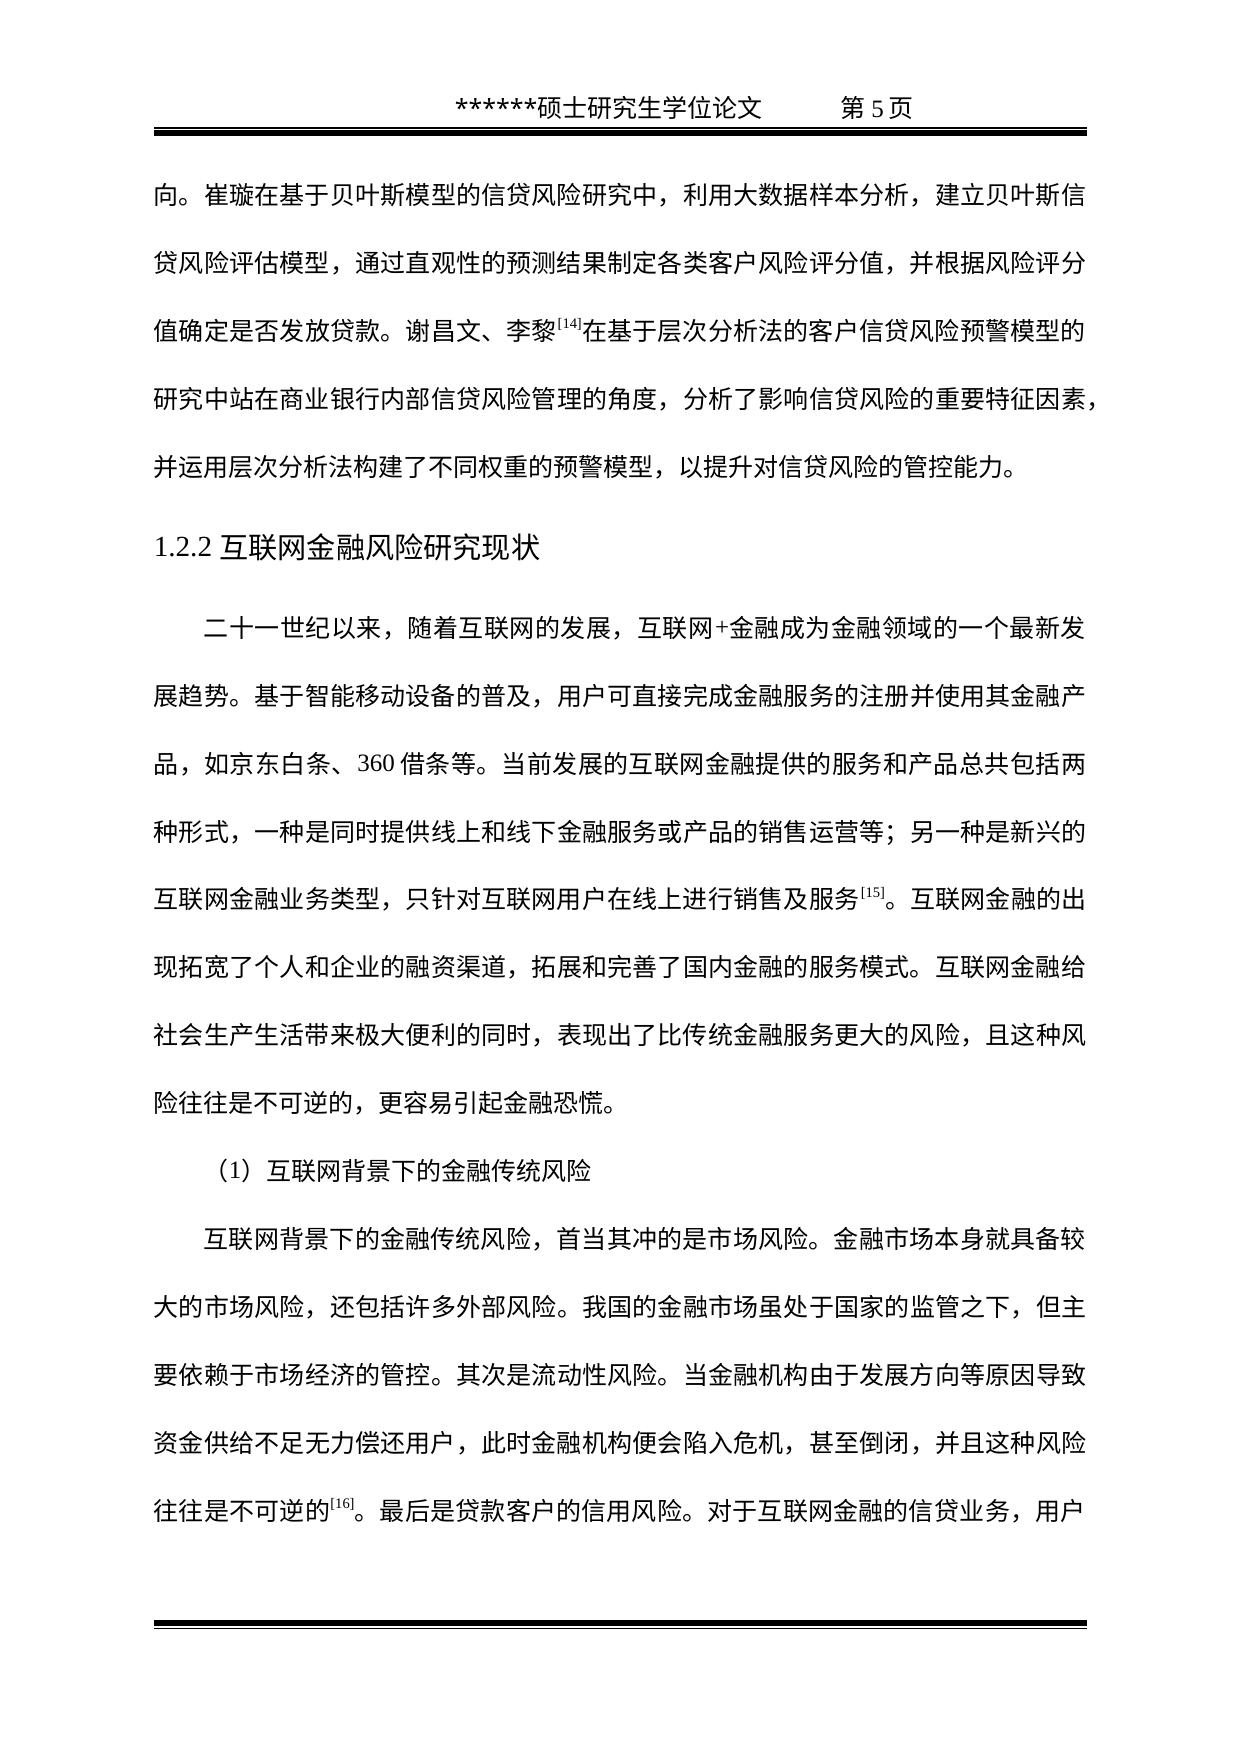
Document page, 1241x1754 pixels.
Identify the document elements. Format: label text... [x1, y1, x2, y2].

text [153, 1204, 1087, 1543]
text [153, 160, 1087, 499]
text 二十一世纪以来，随着互联网的发展，互联网+金融成为金融领域的一个最新发展趋势。基于智能移动设备的普及，用户可直接完成金融服务的注册并使用其金融产品，如京东白条、360借条等。当前发展的互联网金融提供的服务和产品总共包括两种形式，一种是同时提供线上和线下金融服务或产品的销售运营等；另一种是新兴的互联网金融业务类型，只针对互联网用户在线上进行销售及服务[15]。互联网金融的出现拓宽了个人和企业的融资渠道，拓展和完善了国内金融的服务模式。互联网金融给社会生产生活带来极大便利的同时，表现出了比传统金融服务更大的风险，且这种风险往往是不可逆的，更容易引起金融恐慌。 [153, 592, 1087, 1136]
text （1）互联网背景下的金融传统风险 [153, 1136, 1087, 1204]
title 1.2.2 互联网金融风险研究现状 [153, 512, 1087, 580]
